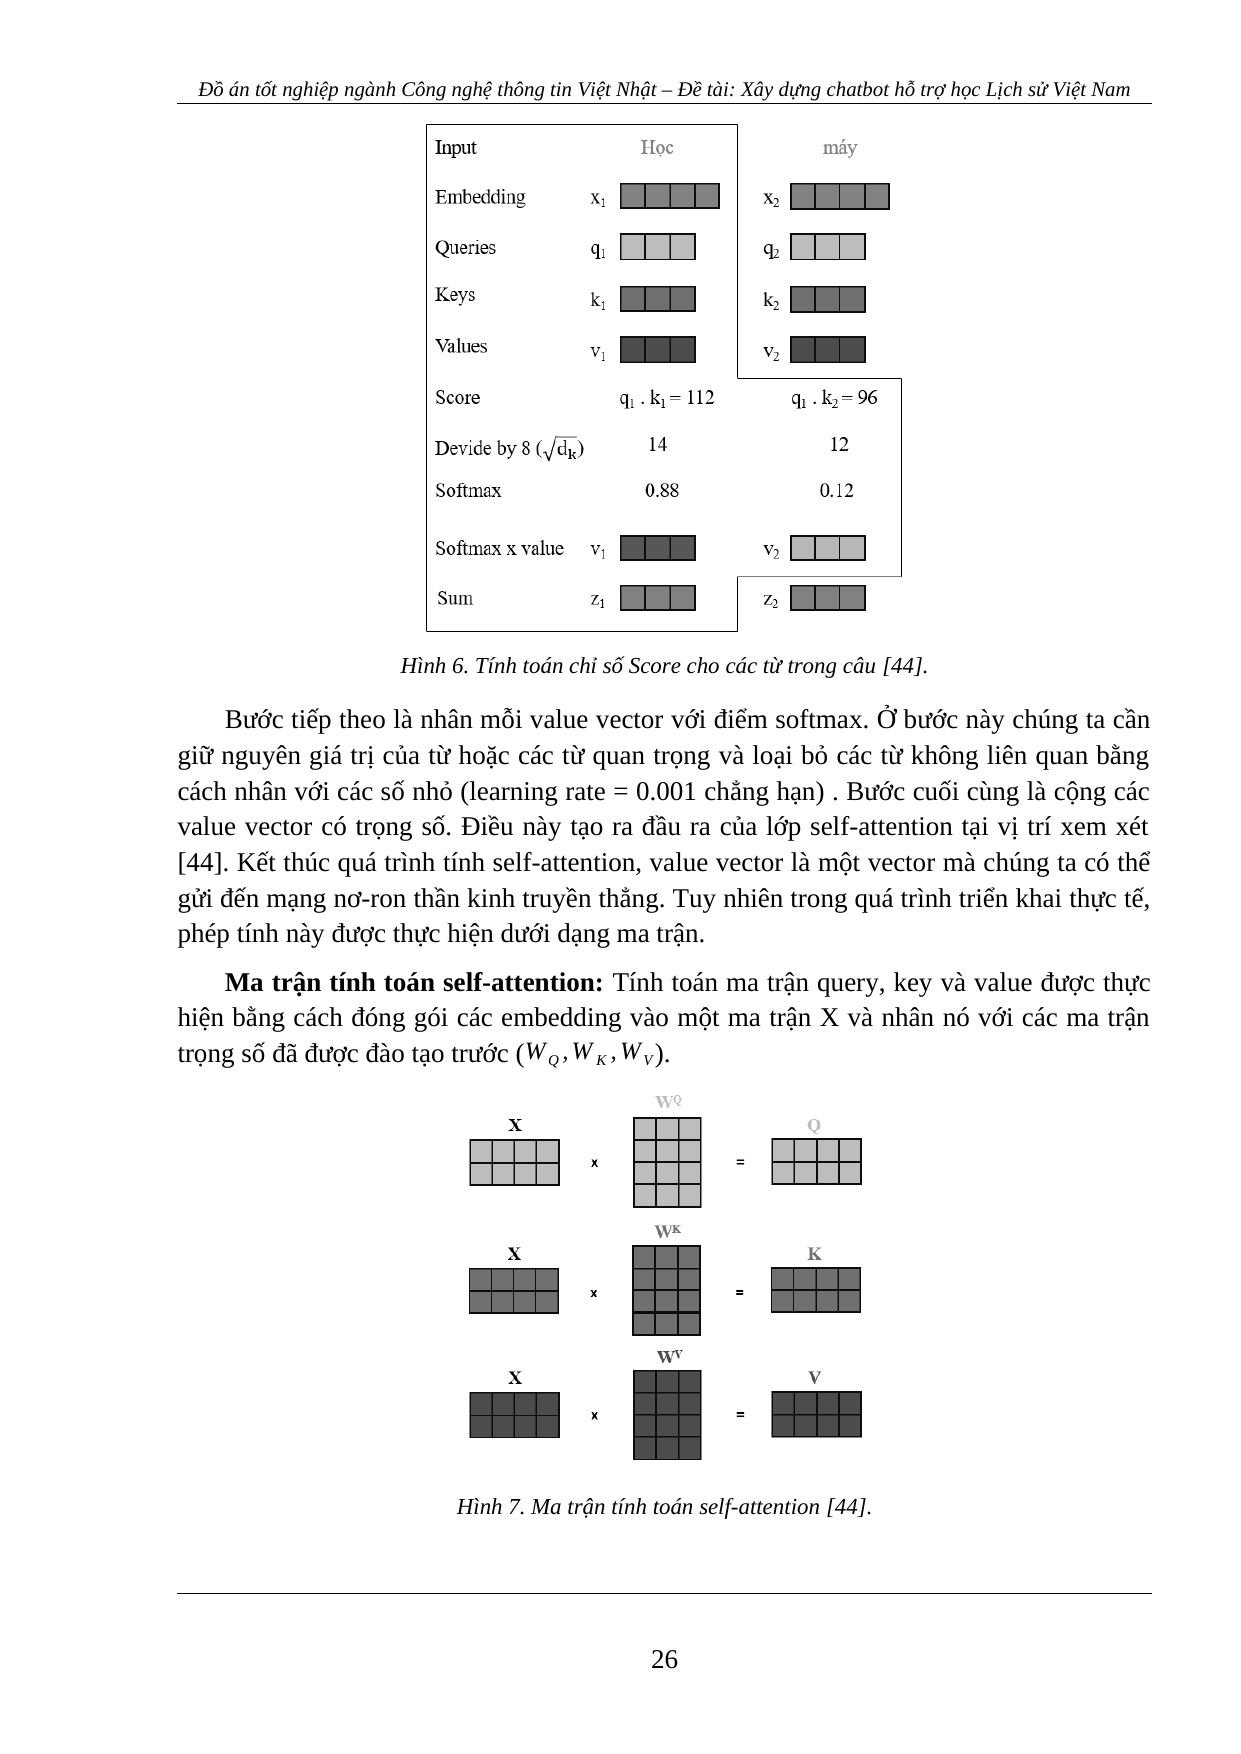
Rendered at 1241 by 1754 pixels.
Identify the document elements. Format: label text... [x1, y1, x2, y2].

text Hình 7. Ma trận tính toán self-attention . [177, 1493, 1152, 1520]
text Bước tiếp theo là nhân mỗi value vector với điểm softmax. Ở bước này chúng ta cần giữ nguyên giá trị của từ hoặc các từ quan trọng và loại bỏ các từ không liên quan bằng cách nhân với các số nhỏ (learning rate = 0.001 chẳng hạn) . Bước cuối cùng là cộng các value vector có trọng số. Điều này tạo ra đầu ra của lớp self-attention tại vị trí xem xét . Kết thúc quá trình tính self-attention, value vector là một vector mà chúng ta có thể gửi đến mạng nơ-ron thần kinh truyền thẳng. Tuy nhiên trong quá trình triển khai thực tế, phép tính này được thực hiện dưới dạng ma trận. [177, 703, 1152, 949]
text Ma trận tính toán self-attention: Tính toán ma trận query, key và value được thực hiện bằng cách đóng gói các embedding vào một ma trận X và nhân nó với các ma trận trọng số đã được đào tạo trước (). [177, 966, 1152, 1069]
text Hình 6. Tính toán chỉ số Score cho các từ trong câu . [177, 652, 1152, 678]
